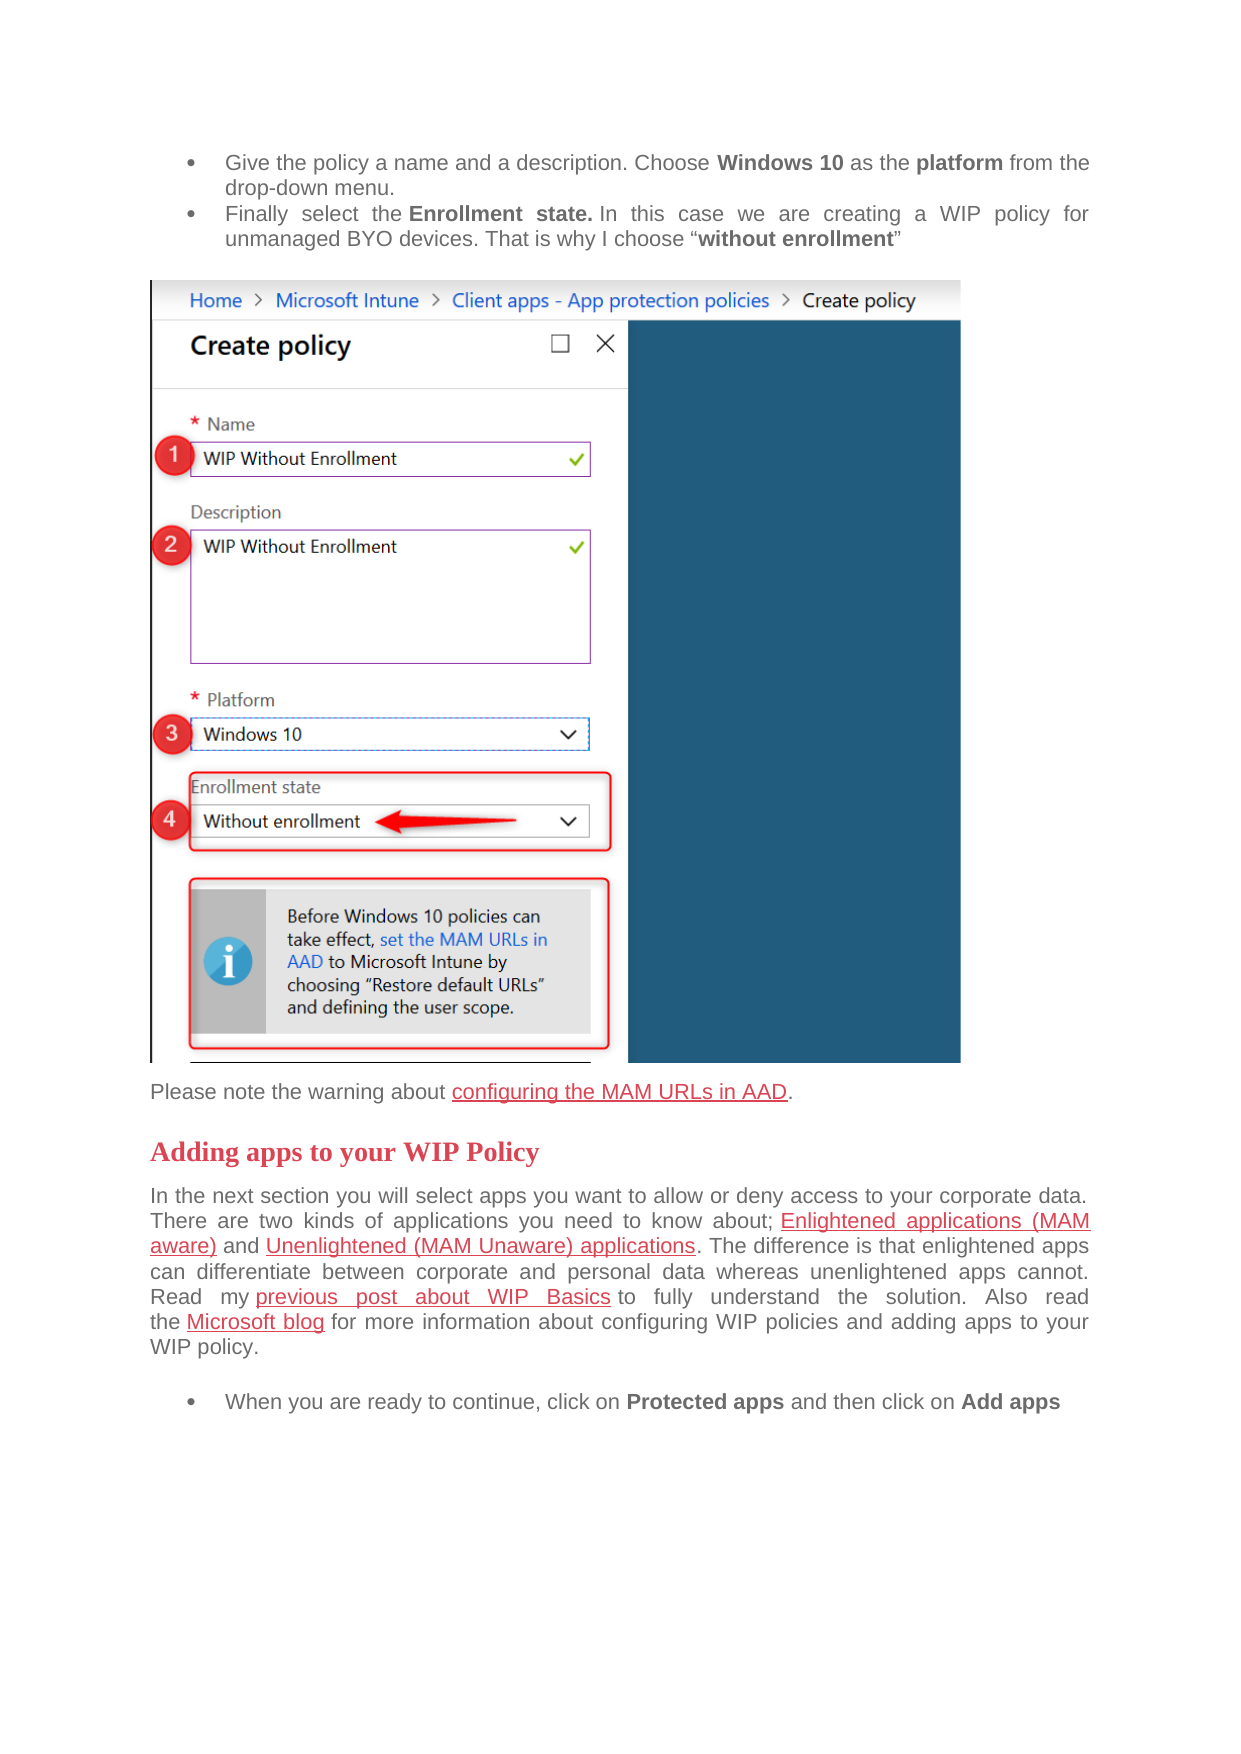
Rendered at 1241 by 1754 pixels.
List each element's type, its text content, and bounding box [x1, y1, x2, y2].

picture [150, 280, 961, 1063]
text Please note the warning about configuring the MAM URLs in AAD. [150, 1078, 1090, 1104]
list When you are ready to continue, click on Protected apps and then click on Add apps [187, 1389, 1090, 1414]
list Give the policy a name and a description. Choose Windows 10 as the platform from the drop-down menu. [187, 150, 1090, 200]
subtitle Adding apps to your WIP Policy [150, 1135, 1090, 1167]
list Finally select the Enrollment state. In this case we are creating a WIP policy for unmanaged BYO devices. That is why I choose “without enrollment” [187, 200, 1090, 251]
text In the next section you will select apps you want to allow or deny access to your corporate data. There are two kinds of applications you need to know about; Enlightened applications (MAM aware) and Unenlightened (MAM Unaware) applications. The difference is that enlightened apps can differentiate between corporate and personal data whereas unenlightened apps cannot. Read my previous post about WIP Basics to fully understand the solution. Also read the Microsoft blog for more information about configuring WIP policies and adding apps to your WIP policy. [150, 1183, 1090, 1359]
